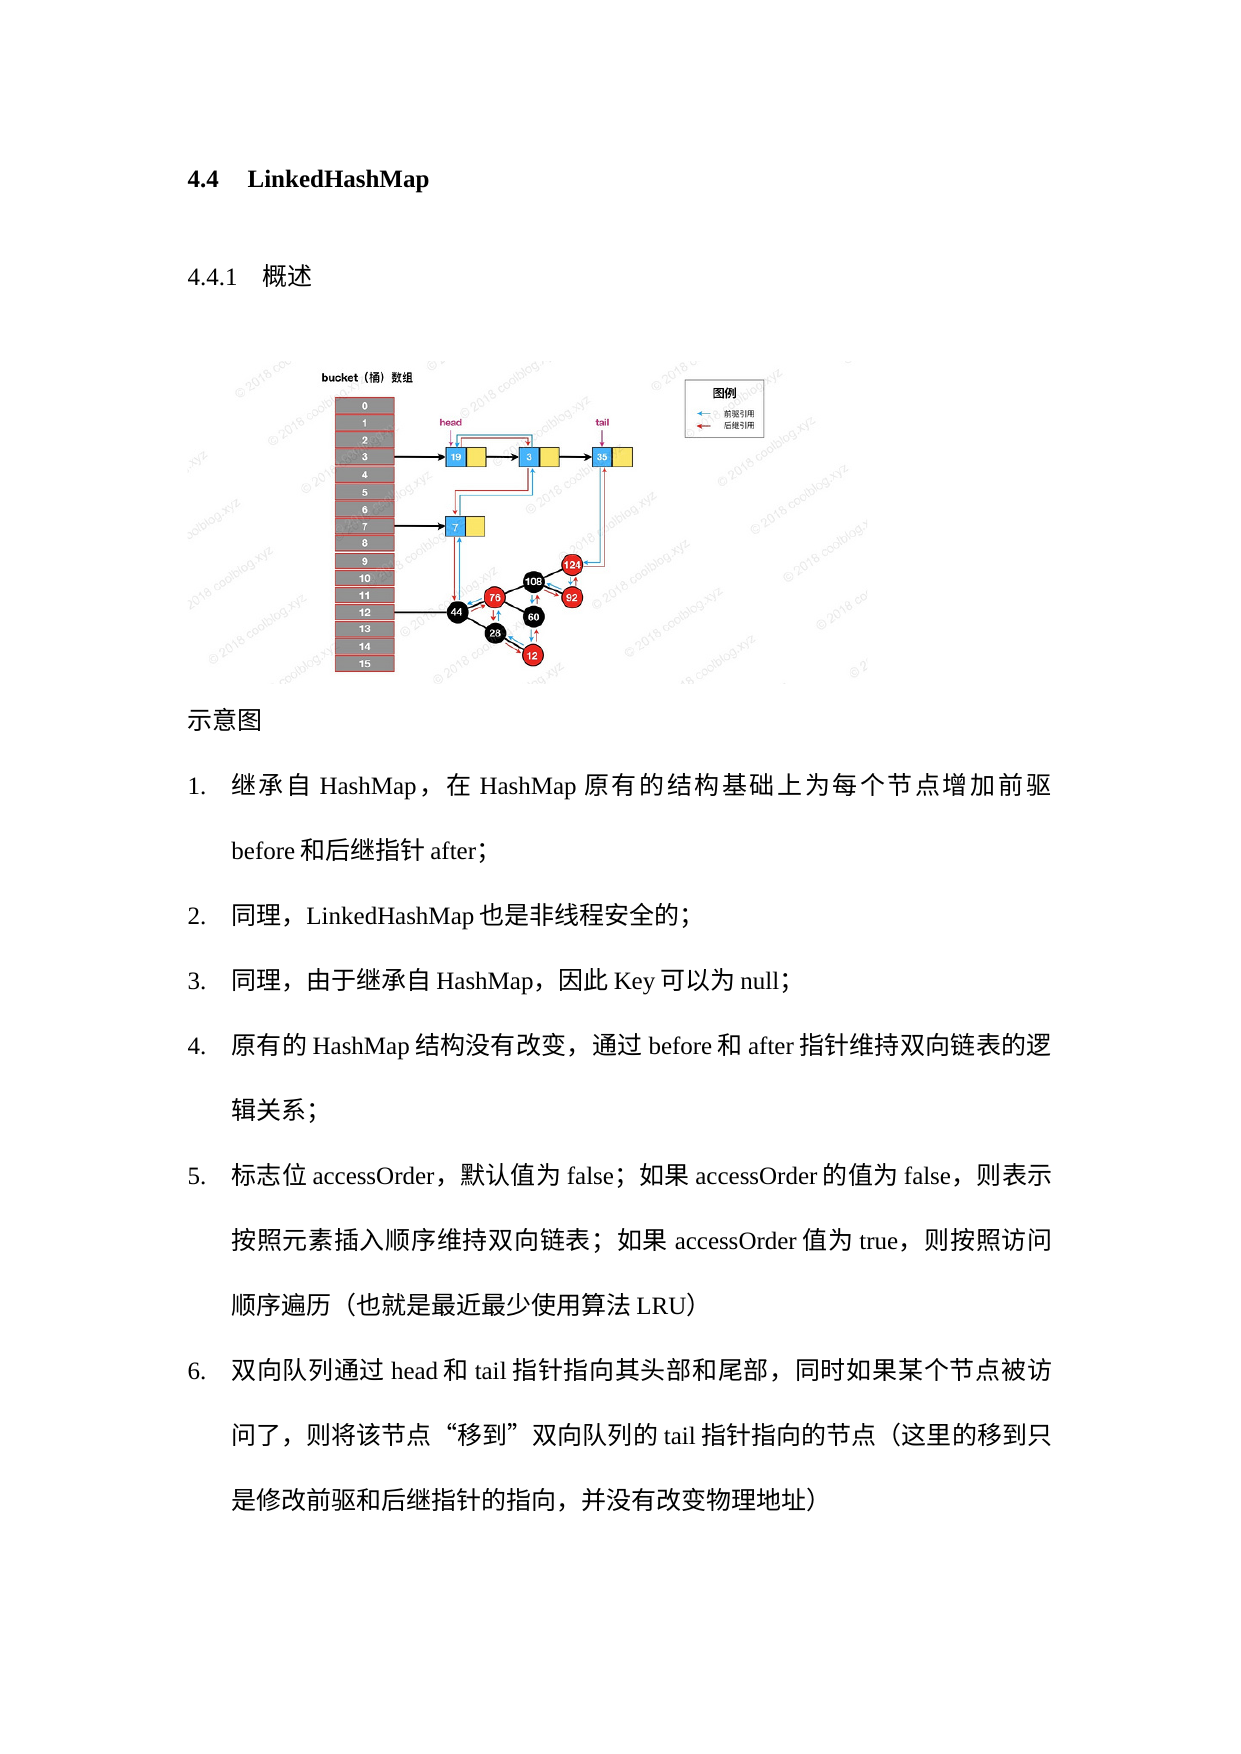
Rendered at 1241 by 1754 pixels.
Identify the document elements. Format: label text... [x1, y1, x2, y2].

list 继承自HashMap，在HashMap原有的结构基础上为每个节点增加前驱before和后继指针after； [187, 751, 1053, 881]
subtitle 概述 [187, 242, 1053, 307]
picture [187, 361, 868, 684]
list 双向队列通过head和tail指针指向其头部和尾部，同时如果某个节点被访问了，则将该节点“移到”双向队列的tail指针指向的节点（这里的移到只是修改前驱和后继指针的指向，并没有改变物理地址） [187, 1336, 1053, 1531]
list 同理，LinkedHashMap也是非线程安全的； [187, 881, 1053, 946]
list 同理，由于继承自HashMap，因此Key可以为null； [187, 946, 1053, 1011]
list 原有的HashMap结构没有改变，通过before和after指针维持双向链表的逻辑关系； [187, 1011, 1053, 1141]
subtitle LinkedHashMap [187, 162, 1053, 194]
text 示意图 [187, 686, 1053, 751]
list 标志位accessOrder，默认值为false；如果accessOrder的值为false，则表示按照元素插入顺序维持双向链表；如果accessOrder值为true，则按照访问顺序遍历（也就是最近最少使用算法LRU） [187, 1141, 1053, 1336]
